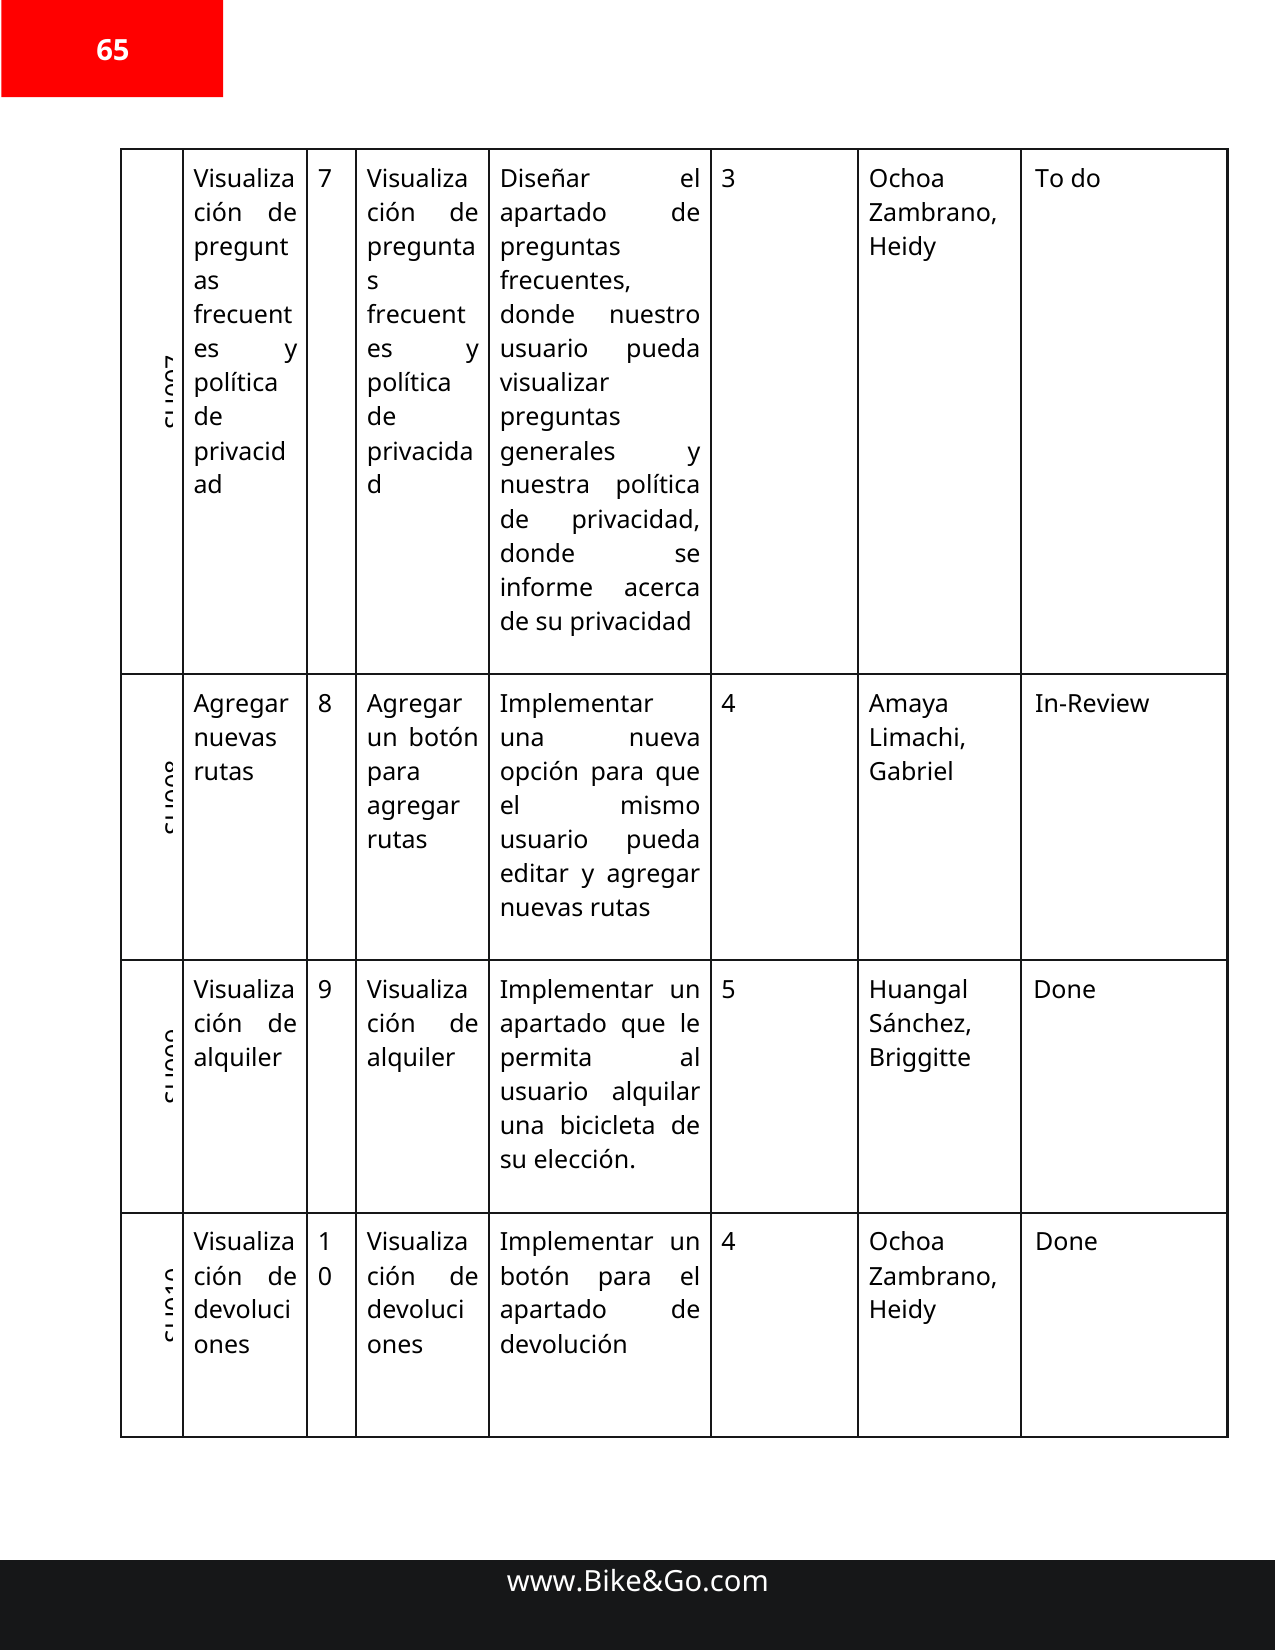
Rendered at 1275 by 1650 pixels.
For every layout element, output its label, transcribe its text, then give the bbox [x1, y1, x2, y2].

table_cell Implementar un apartado que le permita al usuario alquilar una bicicleta de su elección. [490, 961, 710, 1212]
table_cell 8 [308, 675, 355, 959]
table_cell SU007 [122, 150, 182, 673]
table_cell Visualización de alquiler [184, 961, 306, 1212]
table_cell 4 [712, 1214, 857, 1436]
table_cell SU010 [122, 1214, 182, 1436]
table_cell SU009 [122, 961, 182, 1212]
table_cell Visualización de devoluciones [357, 1214, 488, 1436]
table_cell 7 [308, 150, 355, 673]
table_cell Visualización de preguntas frecuentes y política de privacidad [184, 150, 306, 673]
table_cell 3 [712, 150, 857, 673]
table_cell SU008 [122, 675, 182, 959]
table_cell Visualización de preguntas frecuentes y política de privacidad [357, 150, 488, 673]
table_cell 9 [308, 961, 355, 1212]
table_cell Huangal Sánchez, Briggitte [859, 961, 1020, 1212]
table_cell Agregar un botón para agregar rutas [357, 675, 488, 959]
table_cell Agregar nuevas rutas [184, 675, 306, 959]
table_cell In-Review [1022, 675, 1226, 959]
table_cell Diseñar el apartado de preguntas frecuentes, donde nuestro usuario pueda visualizar preguntas generales y nuestra política de privacidad, donde se informe acerca de su privacidad [490, 150, 710, 673]
table_cell Implementar una nueva opción para que el mismo usuario pueda editar y agregar nuevas rutas [490, 675, 710, 959]
table_cell Ochoa Zambrano, Heidy [859, 1214, 1020, 1436]
table_cell 4 [712, 675, 857, 959]
table_cell Implementar un botón para el apartado de devolución [490, 1214, 710, 1436]
table_cell Visualización de alquiler [357, 961, 488, 1212]
table_cell Done [1022, 1214, 1226, 1436]
table_cell To do [1022, 150, 1226, 673]
table_cell 10 [308, 1214, 355, 1436]
table_cell Amaya Limachi, Gabriel [859, 675, 1020, 959]
table_cell Ochoa Zambrano, Heidy [859, 150, 1020, 673]
table_cell Done [1022, 961, 1226, 1212]
table_cell Visualización de devoluciones [184, 1214, 306, 1436]
table_cell 5 [712, 961, 857, 1212]
